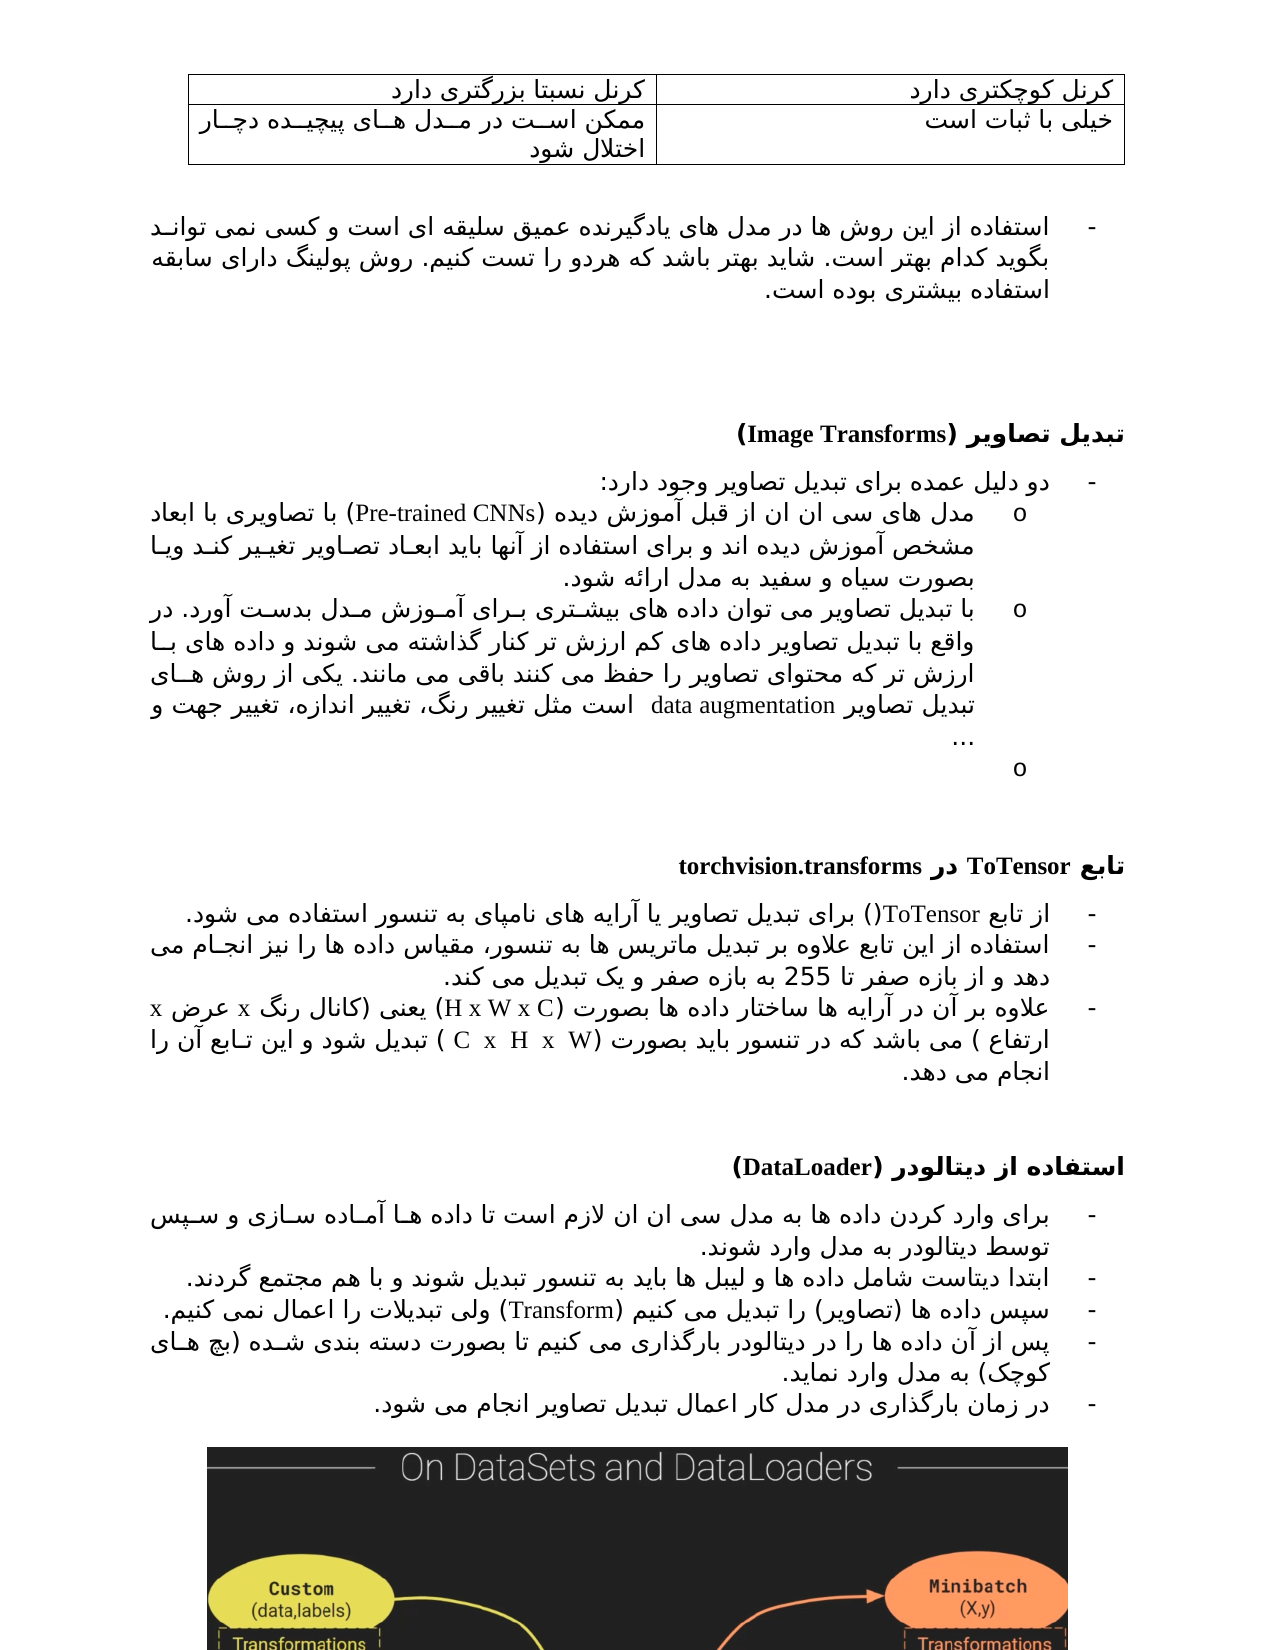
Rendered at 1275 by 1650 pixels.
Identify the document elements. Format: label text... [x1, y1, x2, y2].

list پس از آن داده ها را در دیتالودر بارگذاری می کنیم تا بصورت دسته بندی شده (بچ های کوچک) به مدل وارد نماید. [150, 1327, 1087, 1387]
list علاوه بر آن در آرایه ها ساختار داده ها بصورت (H x W x C) یعنی (کانال رنگ x عرض x ارتفاع ) می باشد که در تنسور باید بصورت (C x H x W ) تبدیل شود و این تابع آن را انجام می دهد. [150, 993, 1087, 1086]
list از تابع ToTensor() برای تبدیل تصاویر یا آرایه های نامپای به تنسور استفاده می شود. [150, 899, 1087, 928]
picture [207, 1447, 1068, 1650]
list در زمان بارگذاری در مدل کار اعمال تبدیل تصاویر انجام می شود. [150, 1389, 1087, 1419]
list با تبدیل تصاویر می توان داده های بیشتری برای آموزش مدل بدست آورد. در واقع با تبدیل تصاویر داده های کم ارزش تر کنار گذاشته می شوند و داده های با ارزش تر که محتوای تصاویر را حفظ می کنند باقی می مانند. یکی از روش های تبدیل تصاویر data augmentation است مثل تغییر رنگ، تغییر اندازه، تغییر جهت و ... [150, 594, 1012, 751]
text تبدیل تصاویر (Image Transforms) [150, 419, 1125, 448]
list استفاده از این تابع علاوه بر تبدیل ماتریس ها به تنسور، مقیاس داده ها را نیز انجام می دهد و از بازه صفر تا 255 به بازه صفر و یک تبدیل می کند. [150, 931, 1087, 991]
table_cell کرنل نسبتا بزرگتری دارد [189, 75, 656, 104]
list استفاده از این روش ها در مدل های یادگیرنده عمیق سلیقه ای است و کسی نمی تواند بگوید کدام بهتر است. شاید بهتر باشد که هردو را تست کنیم. روش پولینگ دارای سابقه استفاده بیشتری بوده است. [150, 212, 1087, 304]
table_cell خیلی با ثبات است [657, 105, 1124, 163]
text استفاده از دیتالودر (DataLoader) [150, 1152, 1125, 1182]
table_cell ممکن است در مدل های پیچیده دچار اختلال شود [189, 105, 656, 163]
list ابتدا دیتاست شامل داده ها و لیبل ها باید به تنسور تبدیل شوند و با هم مجتمع گردند. [150, 1264, 1087, 1293]
list سپس داده ها (تصاویر) را تبدیل می کنیم (Transform) ولی تبدیلات را اعمال نمی کنیم. [150, 1295, 1087, 1324]
table_cell کرنل کوچکتری دارد [657, 75, 1124, 104]
list برای وارد کردن داده ها به مدل سی ان ان لازم است تا داده ها آماده سازی و سپس توسط دیتالودر به مدل وارد شوند. [150, 1201, 1087, 1261]
list مدل های سی ان ان از قبل آموزش دیده (Pre-trained CNNs) با تصاویری با ابعاد مشخص آموزش دیده اند و برای استفاده از آنها باید ابعاد تصاویر تغییر کند ویا بصورت سیاه و سفید به مدل ارائه شود. [150, 498, 1012, 592]
text تابع ToTensor در torchvision.transforms [150, 851, 1125, 880]
list دو دلیل عمده برای تبدیل تصاویر وجود دارد: [150, 467, 1087, 496]
